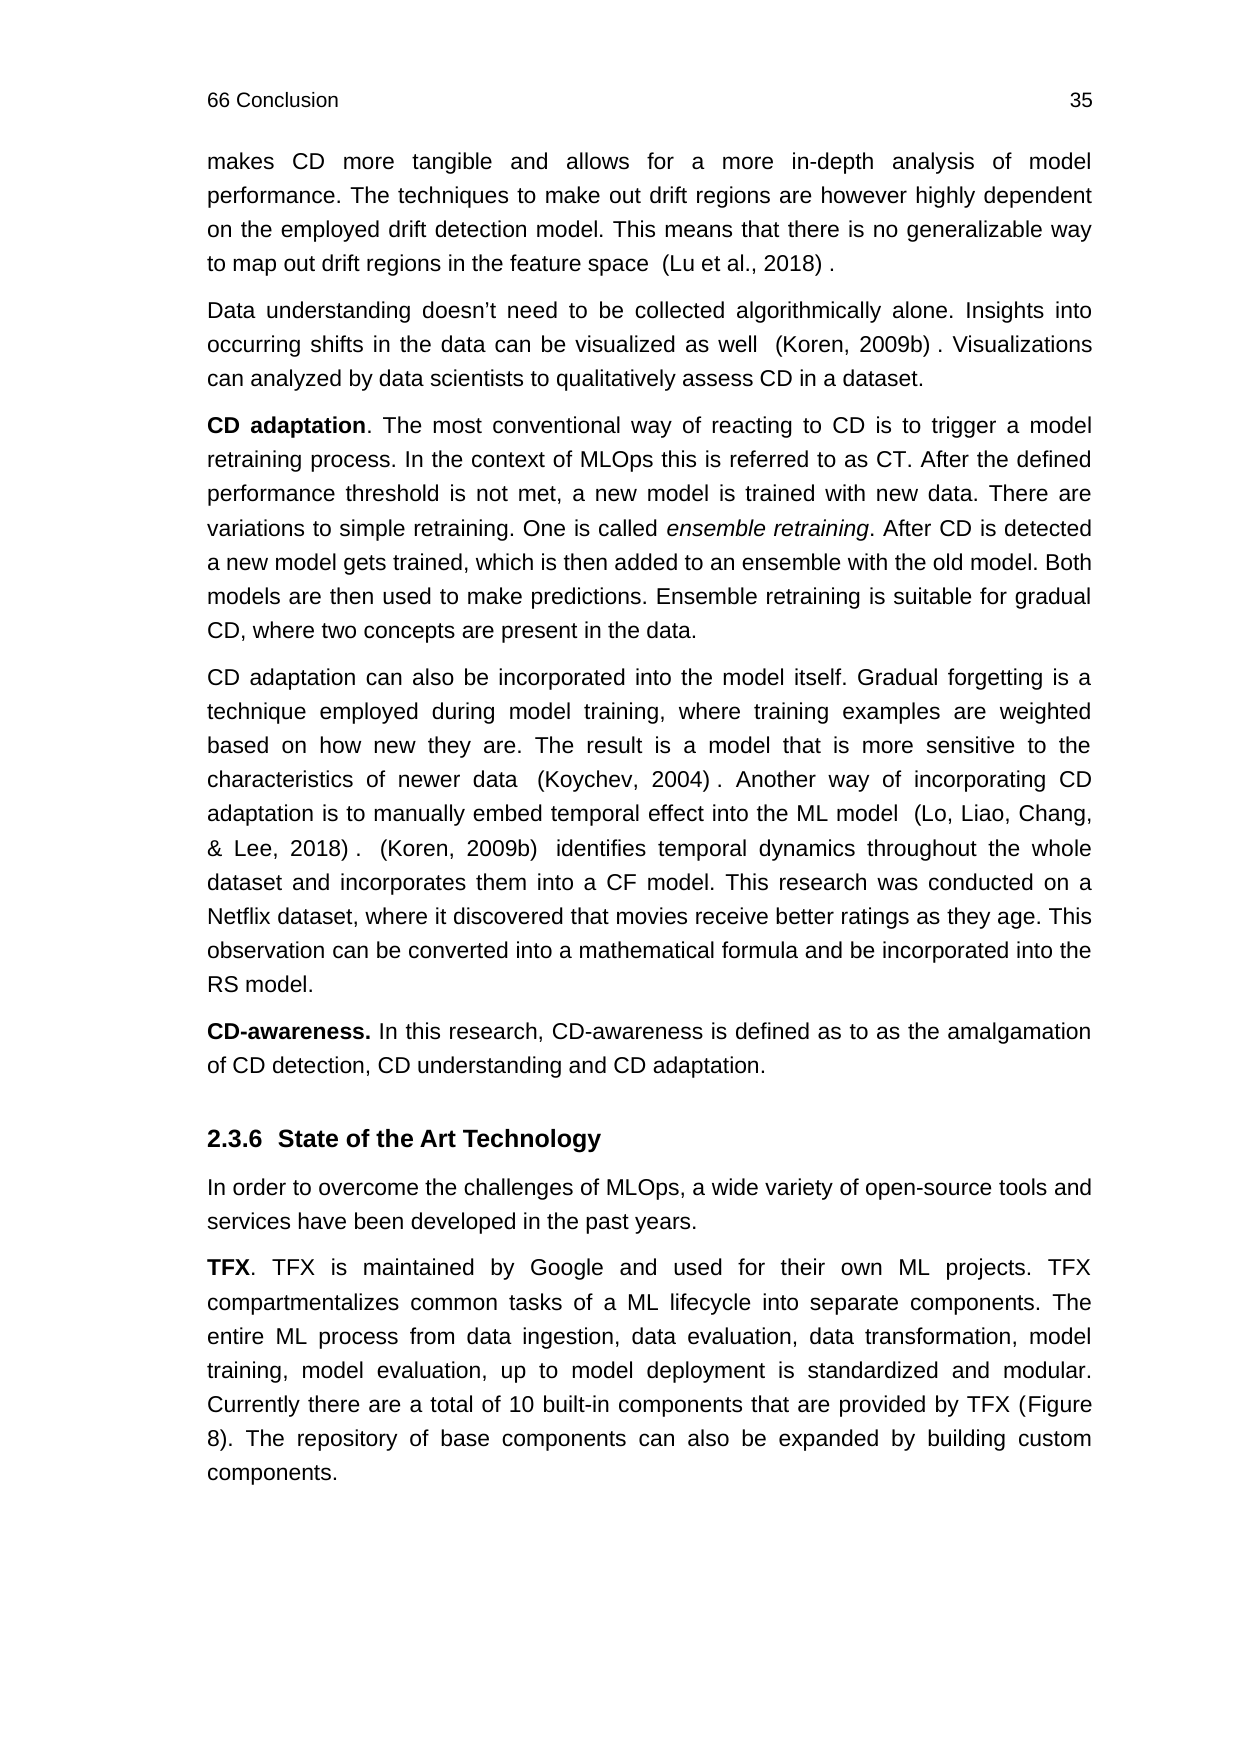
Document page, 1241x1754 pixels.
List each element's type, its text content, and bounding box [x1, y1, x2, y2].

text CD adaptation can also be incorporated into the model itself. Gradual forgetting is a technique employed during model training, where training examples are weighted based on how new they are. The result is a model that is more sensitive to the characteristics of newer data . Another way of incorporating CD adaptation is to manually embed temporal effect into the ML model . identifies temporal dynamics throughout the whole dataset and incorporates them into a CF model. This research was conducted on a Netflix dataset, where it discovered that movies receive better ratings as they age. This observation can be converted into a mathematical formula and be incorporated into the RS model. [207, 664, 1092, 998]
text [207, 148, 1092, 277]
text Data understanding doesn’t need to be collected algorithmically alone. Insights into occurring shifts in the data can be visualized as well . Visualizations can analyzed by data scientists to qualitatively assess CD in a dataset. [207, 297, 1092, 392]
text CD-awareness. In this research, CD-awareness is defined as to as the amalgamation of CD detection, CD understanding and CD adaptation. [207, 1018, 1092, 1078]
text CD adaptation. The most conventional way of reacting to CD is to trigger a model retraining process. In the context of MLOps this is referred to as CT. After the defined performance threshold is not met, a new model is trained with new data. There are variations to simple retraining. One is called ensemble retraining. After CD is detected a new model gets trained, which is then added to an ensemble with the old model. Both models are then used to make predictions. Ensemble retraining is suitable for gradual CD, where two concepts are present in the data. [207, 412, 1092, 643]
subtitle State of the Art Technology [207, 1124, 1092, 1152]
text In order to overcome the challenges of MLOps, a wide variety of open-source tools and services have been developed in the past years. [207, 1173, 1092, 1234]
